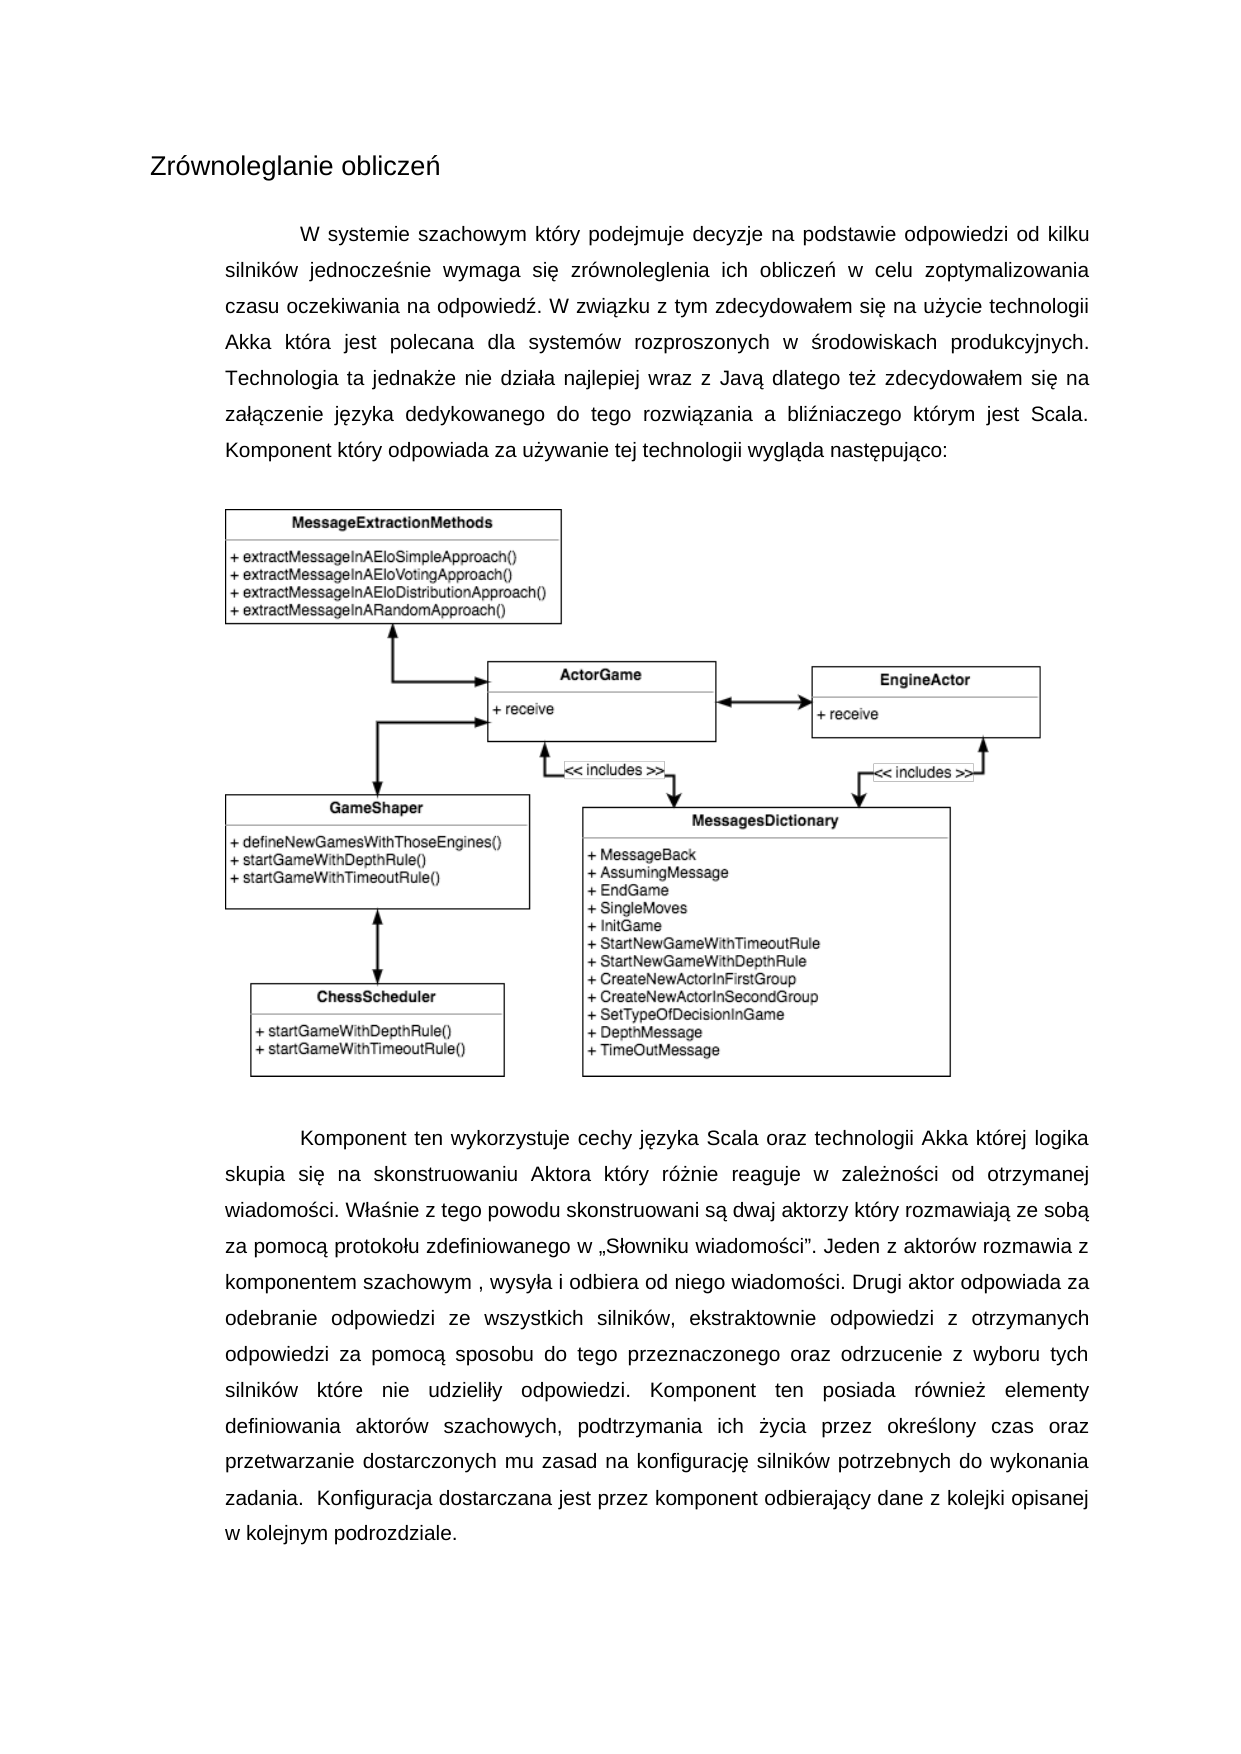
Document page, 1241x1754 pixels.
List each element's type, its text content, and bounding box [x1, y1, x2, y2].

picture [225, 509, 1041, 1077]
text Zrównoleglanie obliczeń [150, 150, 1090, 181]
text W systemie szachowym który podejmuje decyzje na podstawie odpowiedzi od kilku silników jednocześnie wymaga się zrównoleglenia ich obliczeń w celu zoptymalizowania czasu oczekiwania na odpowiedź. W związku z tym zdecydowałem się na użycie technologii Akka która jest polecana dla systemów rozproszonych w środowiskach produkcyjnych. Technologia ta jednakże nie działa najlepiej wraz z Javą dlatego też zdecydowałem się na załączenie języka dedykowanego do tego rozwiązania a bliźniaczego którym jest Scala. Komponent który odpowiada za używanie tej technologii wygląda następująco: [225, 222, 1090, 461]
text Komponent ten wykorzystuje cechy języka Scala oraz technologii Akka której logika skupia się na skonstruowaniu Aktora który różnie reaguje w zależności od otrzymanej wiadomości. Właśnie z tego powodu skonstruowani są dwaj aktorzy który rozmawiają ze sobą za pomocą protokołu zdefiniowanego w „Słowniku wiadomości”. Jeden z aktorów rozmawia z komponentem szachowym , wysyła i odbiera od niego wiadomości. Drugi aktor odpowiada za odebranie odpowiedzi ze wszystkich silników, ekstraktownie odpowiedzi z otrzymanych odpowiedzi za pomocą sposobu do tego przeznaczonego oraz odrzucenie z wyboru tych silników które nie udzieliły odpowiedzi. Komponent ten posiada również elementy definiowania aktorów szachowych, podtrzymania ich życia przez określony czas oraz przetwarzanie dostarczonych mu zasad na konfigurację silników potrzebnych do wykonania zadania. Konfiguracja dostarczana jest przez komponent odbierający dane z kolejki opisanej w kolejnym podrozdziale. [225, 1126, 1090, 1545]
